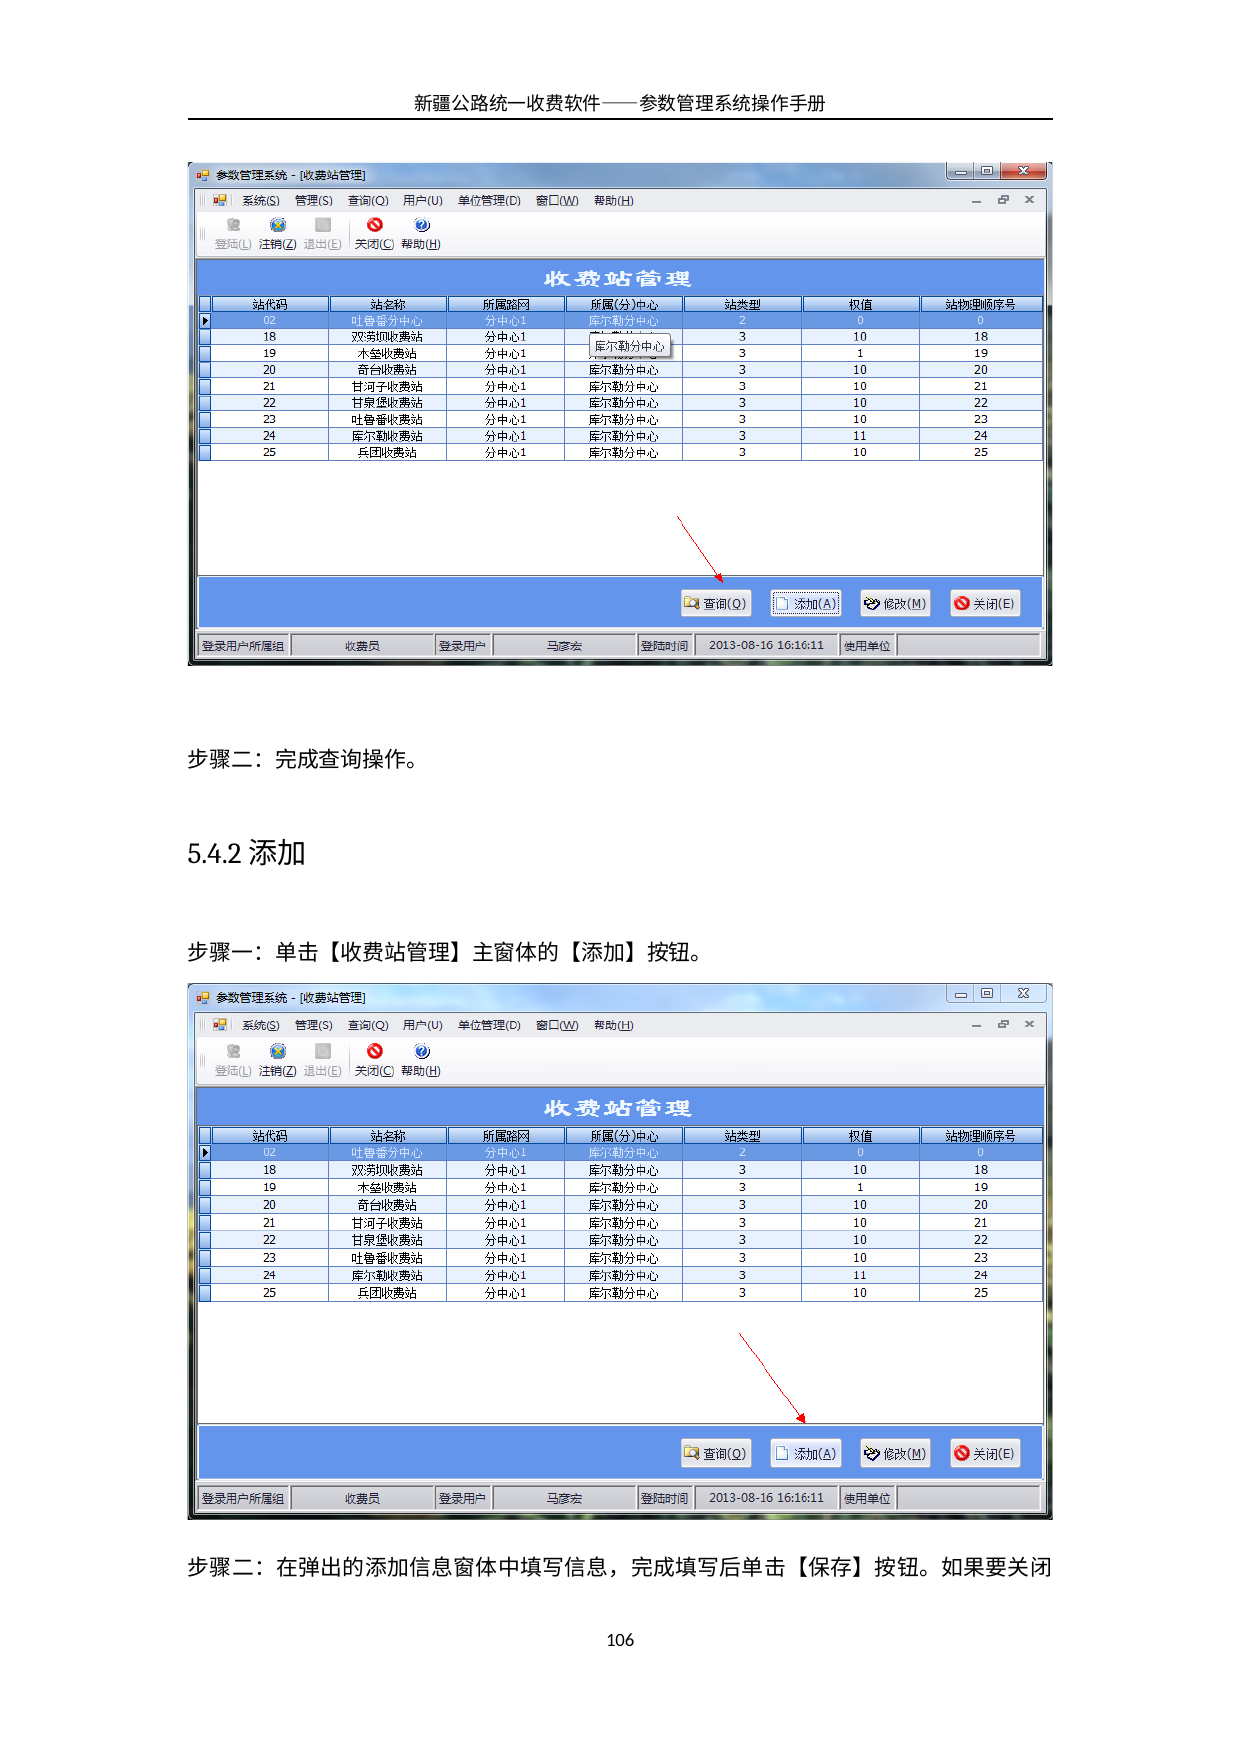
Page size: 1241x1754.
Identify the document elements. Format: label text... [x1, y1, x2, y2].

picture [187, 983, 1053, 1520]
text 步骤二：完成查询操作。 [187, 741, 1053, 774]
picture [187, 162, 1053, 666]
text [187, 1549, 1053, 1582]
text 步骤一：单击【收费站管理】主窗体的【添加】按钮。 [187, 935, 1053, 967]
subtitle 5.4.2 添加 [187, 819, 1053, 884]
